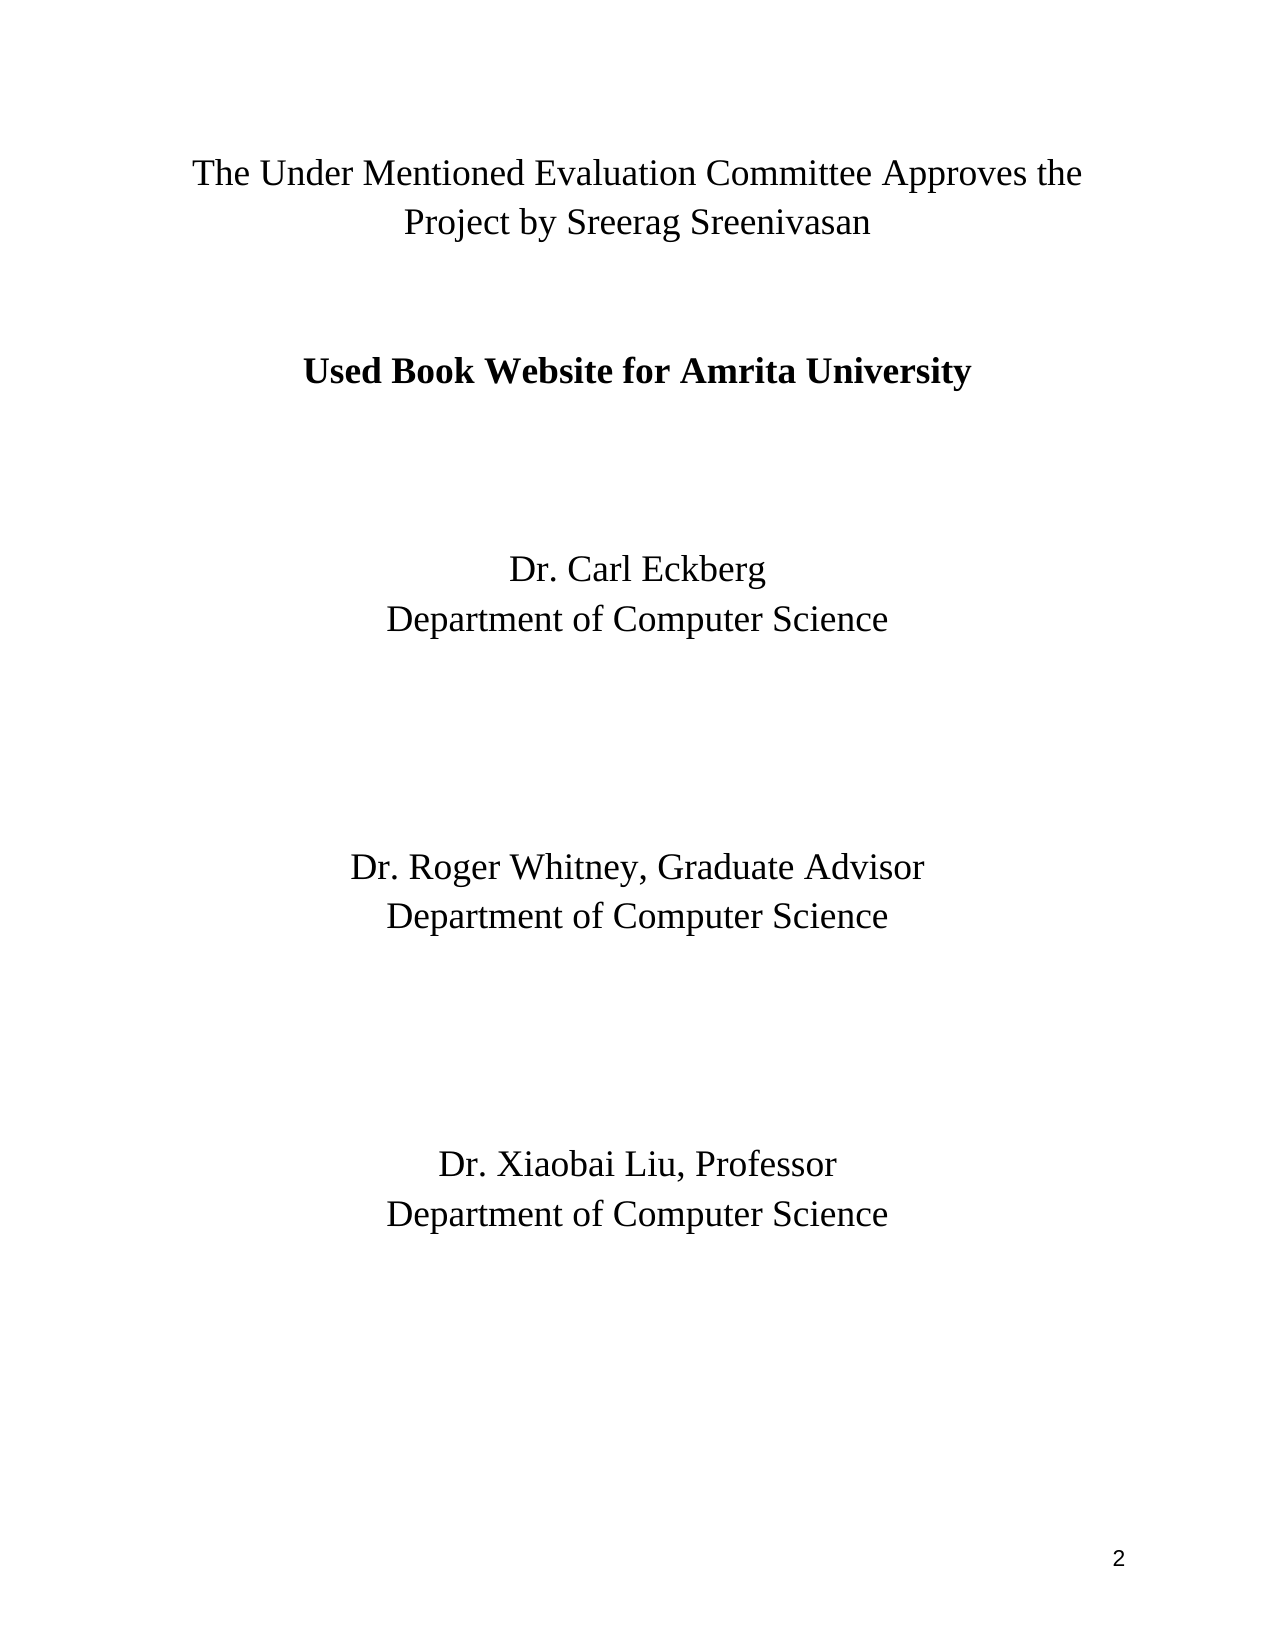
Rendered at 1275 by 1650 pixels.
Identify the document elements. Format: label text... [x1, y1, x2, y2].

text Department of Computer Science [150, 1191, 1125, 1234]
text Used Book Website for Amrita University [150, 348, 1125, 391]
text Dr. Xiaobai Liu, Professor [150, 1142, 1125, 1185]
text Department of Computer Science [150, 894, 1125, 937]
text Dr. Roger Whitney, Graduate Advisor [150, 844, 1125, 887]
text Department of Computer Science [150, 596, 1125, 639]
text The Under Mentioned Evaluation Committee Approves the [150, 150, 1125, 193]
text Dr. Carl Eckberg [150, 547, 1125, 590]
text Project by Sreerag Sreenivasan [150, 199, 1125, 243]
